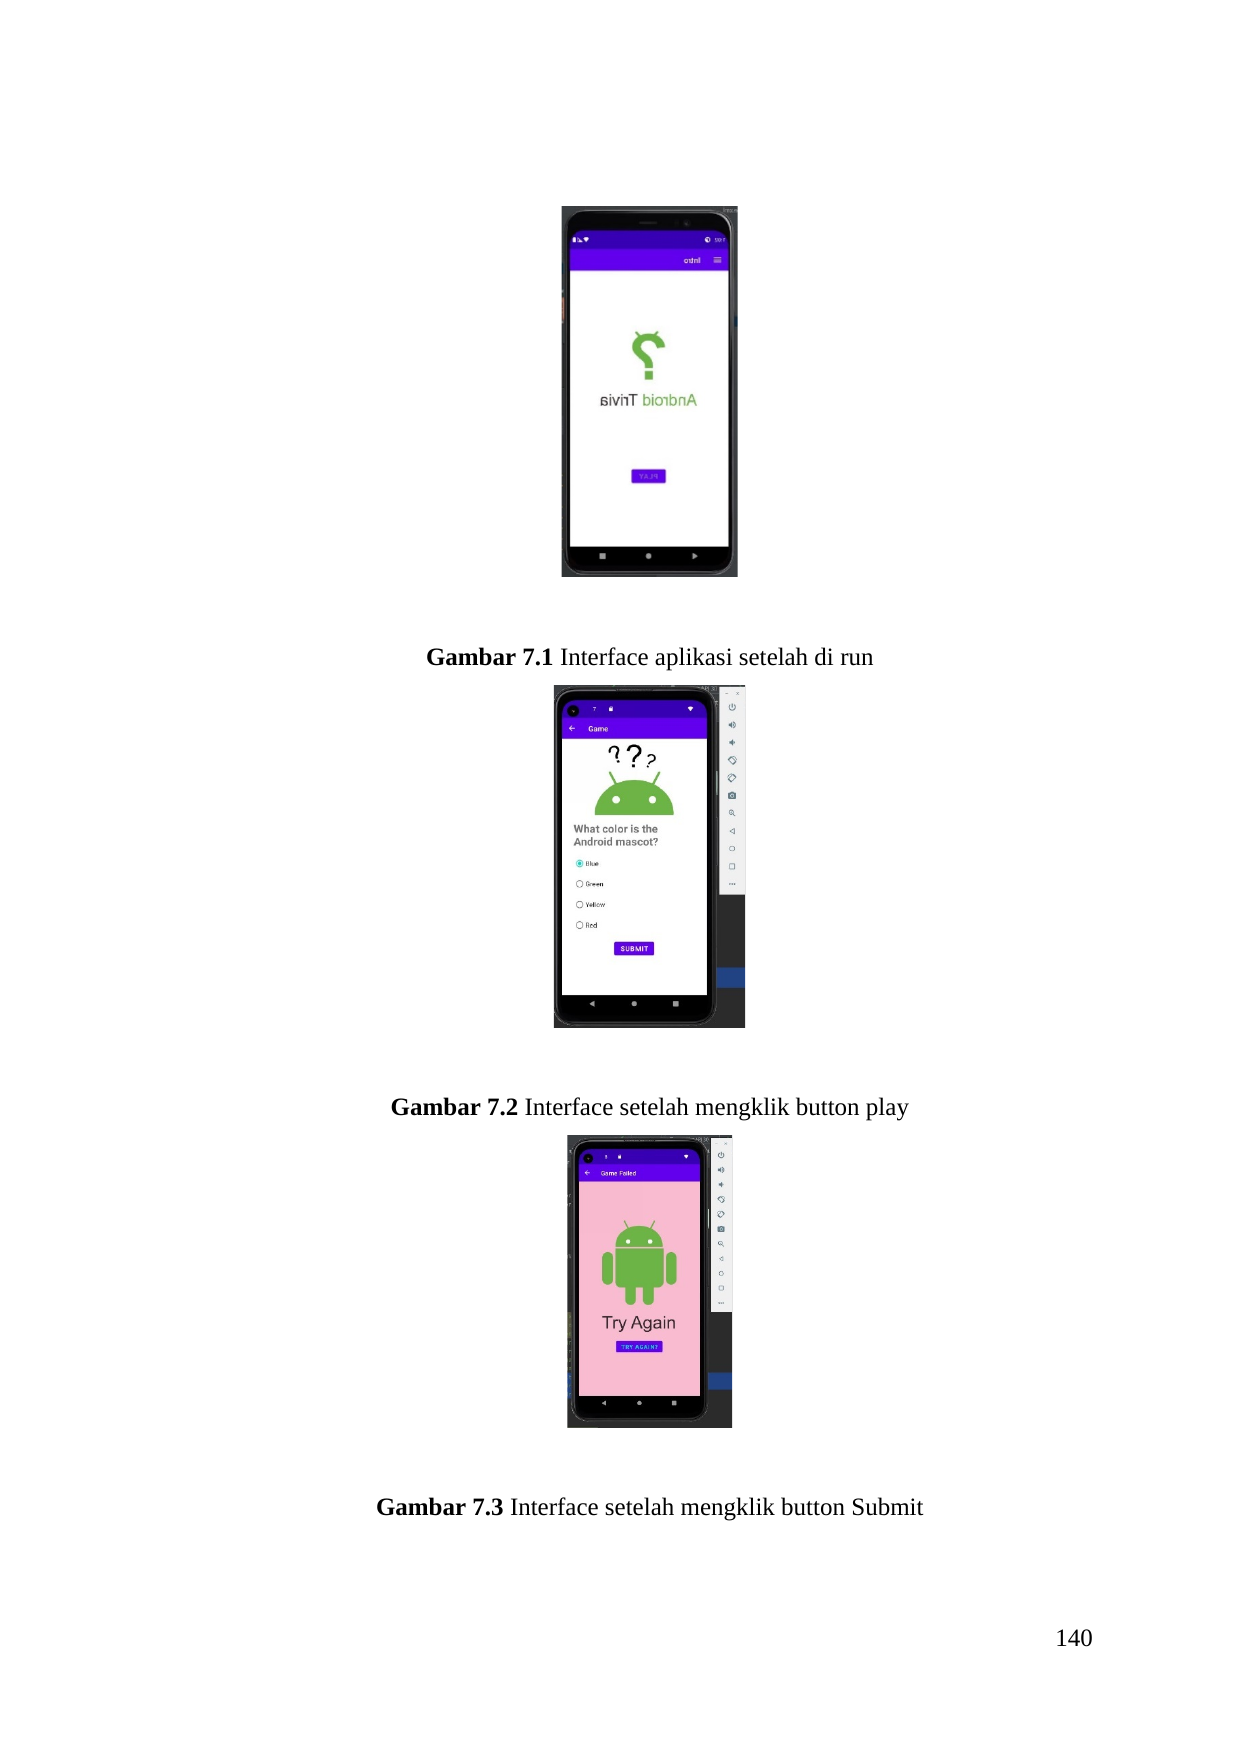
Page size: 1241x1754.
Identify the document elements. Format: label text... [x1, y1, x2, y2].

picture [553, 685, 746, 1028]
picture [561, 206, 738, 577]
text Gambar 7.1 Interface aplikasi setelah di run [207, 642, 1092, 671]
picture [567, 1135, 733, 1428]
text Gambar 7.2 Interface setelah mengklik button play [207, 1092, 1092, 1121]
text Gambar 7.3 Interface setelah mengklik button Submit [207, 1492, 1092, 1521]
